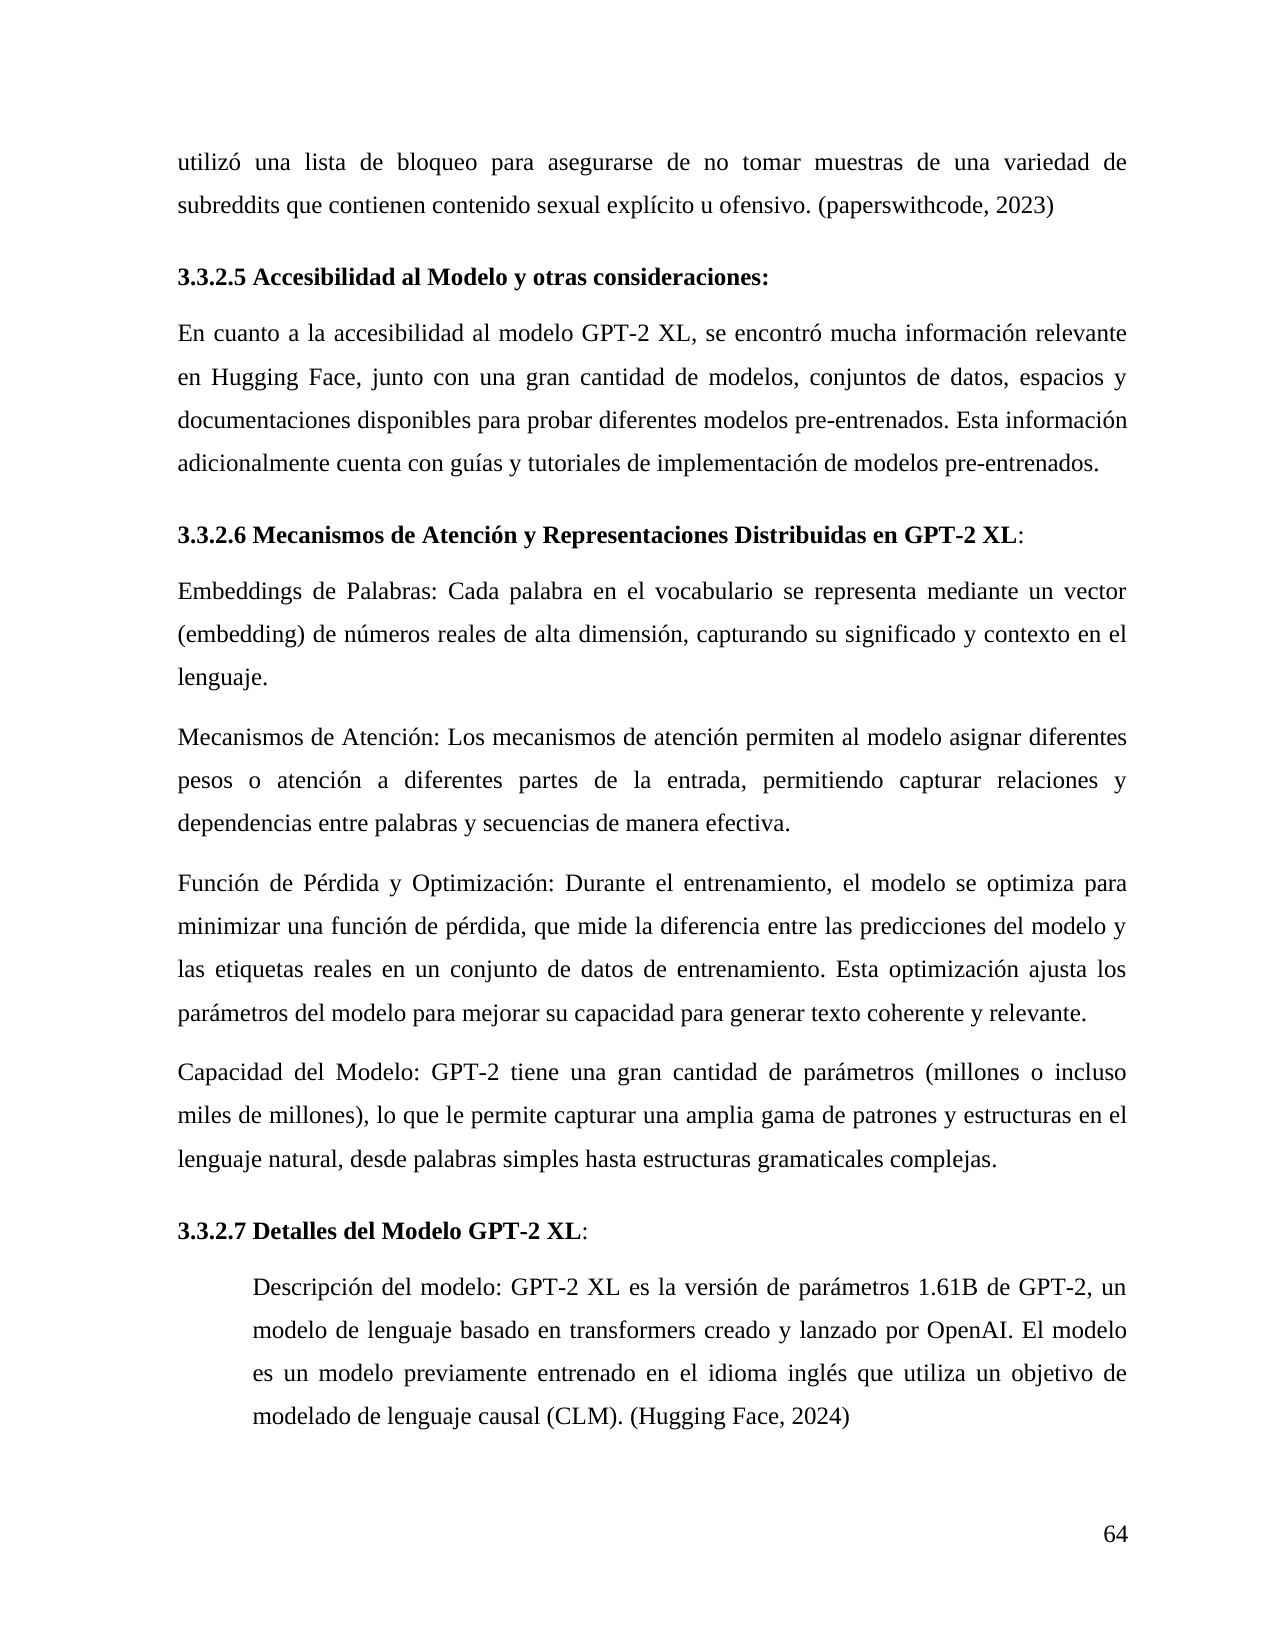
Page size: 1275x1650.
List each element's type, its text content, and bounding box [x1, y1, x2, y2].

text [177, 147, 1128, 219]
subtitle 3.3.2.6 Mecanismos de Atención y Representaciones Distribuidas en GPT-2 XL: [177, 520, 1128, 549]
text Embeddings de Palabras: Cada palabra en el vocabulario se representa mediante un vector (embedding) de números reales de alta dimensión, capturando su significado y contexto en el lenguaje. [177, 576, 1128, 691]
text En cuanto a la accesibilidad al modelo GPT-2 XL, se encontró mucha información relevante en Hugging Face, junto con una gran cantidad de modelos, conjuntos de datos, espacios y documentaciones disponibles para probar diferentes modelos pre-entrenados. Esta información adicionalmente cuenta con guías y tutoriales de implementación de modelos pre-entrenados. [177, 318, 1128, 477]
subtitle 3.3.2.7 Detalles del Modelo GPT-2 XL: [177, 1216, 1128, 1245]
text Descripción del modelo: GPT-2 XL es la versión de parámetros 1.61B de GPT-2, un modelo de lenguaje basado en transformers creado y lanzado por OpenAI. El modelo es un modelo previamente entrenado en el idioma inglés que utiliza un objetivo de modelado de lenguaje causal (CLM). [252, 1272, 1128, 1430]
text Capacidad del Modelo: GPT-2 tiene una gran cantidad de parámetros (millones o incluso miles de millones), lo que le permite capturar una amplia gama de patrones y estructuras en el lenguaje natural, desde palabras simples hasta estructuras gramaticales complejas. [177, 1057, 1128, 1172]
subtitle 3.3.2.5 Accesibilidad al Modelo y otras consideraciones: [177, 262, 1128, 291]
text Función de Pérdida y Optimización: Durante el entrenamiento, el modelo se optimiza para minimizar una función de pérdida, que mide la diferencia entre las predicciones del modelo y las etiquetas reales en un conjunto de datos de entrenamiento. Esta optimización ajusta los parámetros del modelo para mejorar su capacidad para generar texto coherente y relevante. [177, 868, 1128, 1026]
text Mecanismos de Atención: Los mecanismos de atención permiten al modelo asignar diferentes pesos o atención a diferentes partes de la entrada, permitiendo capturar relaciones y dependencias entre palabras y secuencias de manera efectiva. [177, 722, 1128, 837]
